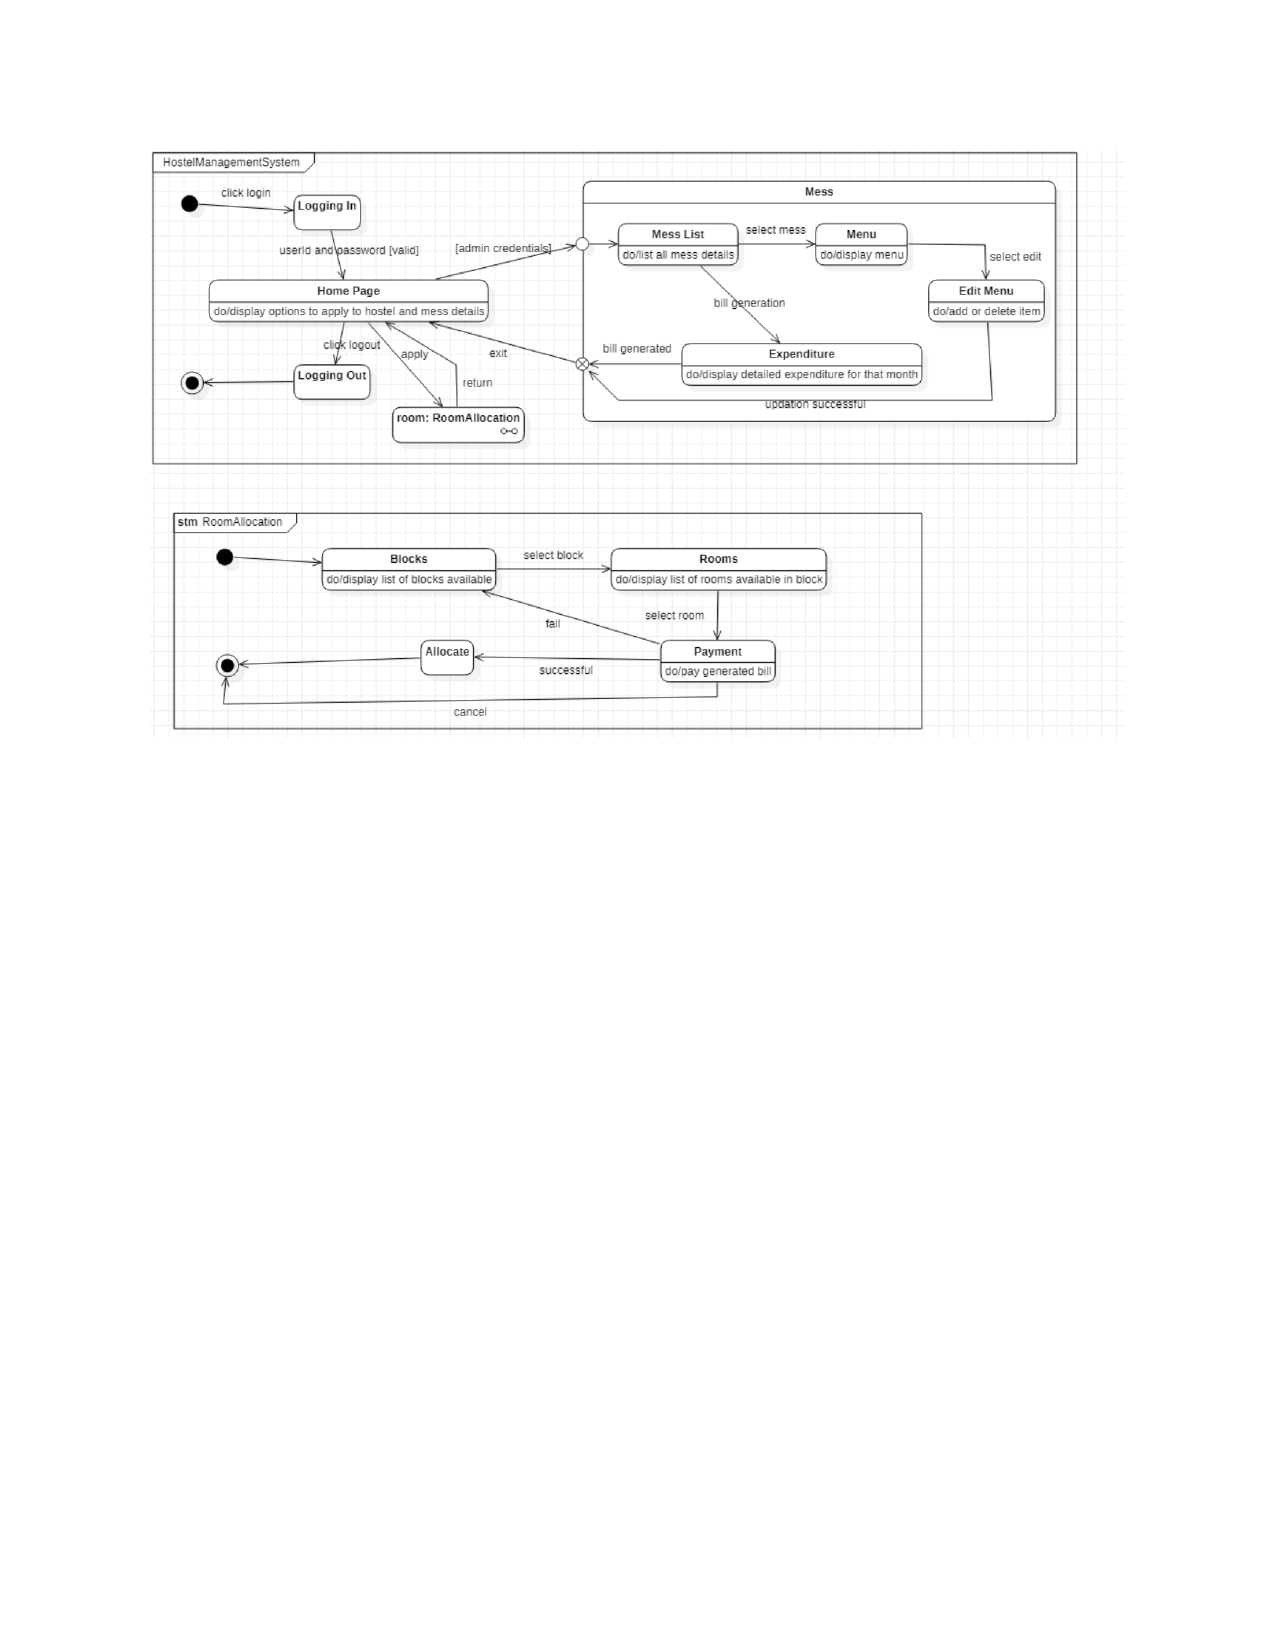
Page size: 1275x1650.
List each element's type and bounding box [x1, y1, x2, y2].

picture [150, 150, 1125, 738]
